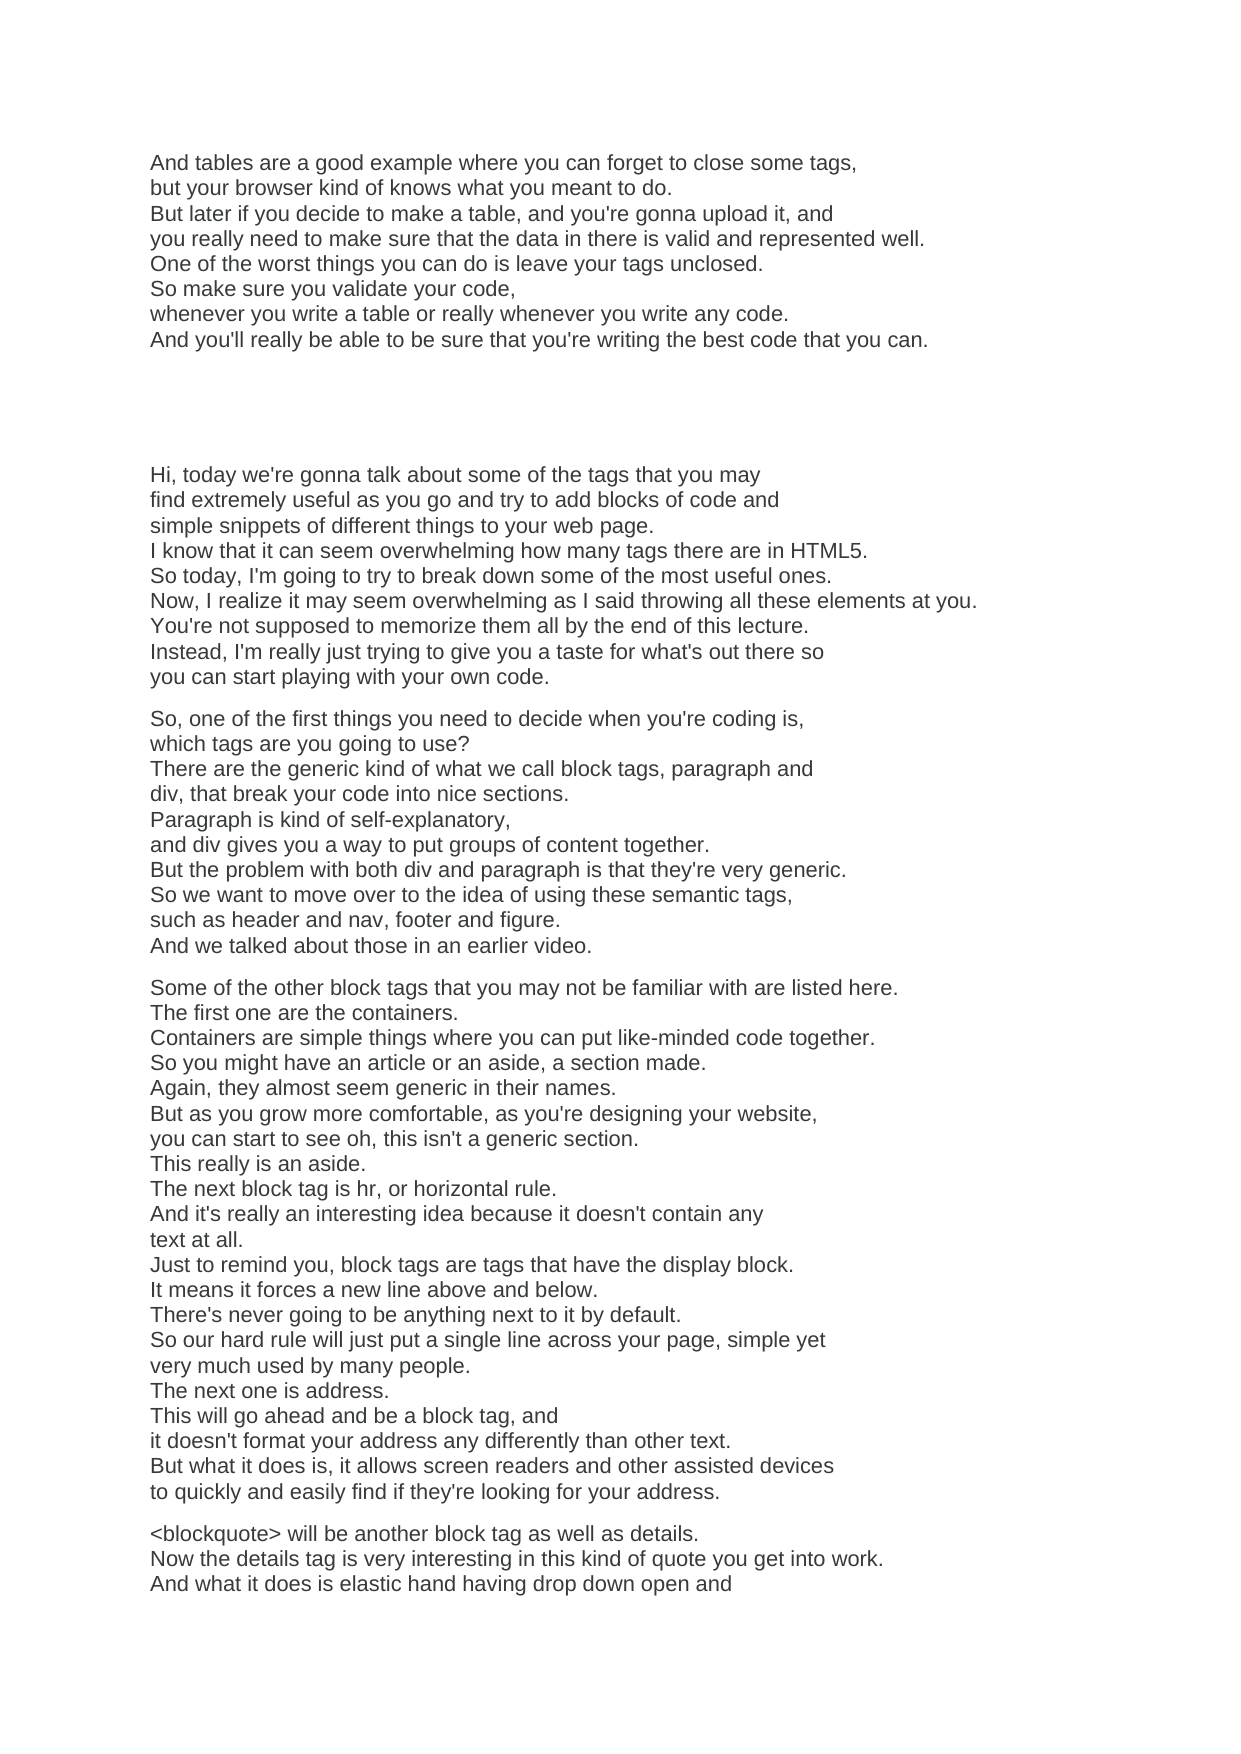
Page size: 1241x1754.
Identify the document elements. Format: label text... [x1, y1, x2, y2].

text So you might have an article or an aside, a section made. [150, 1050, 1090, 1075]
text you can start to see oh, this isn't a generic section. [150, 1126, 1090, 1151]
text So make sure you validate your code, [150, 276, 1090, 301]
text which tags are you going to use? [150, 731, 1090, 756]
text The next block tag is hr, or horizontal rule. [150, 1176, 1090, 1201]
text The first one are the containers. [150, 999, 1090, 1025]
text And tables are a good example where you can forget to close some tags, [150, 150, 1090, 175]
text <blockquote> will be another block tag as well as details. [150, 1520, 1090, 1546]
text But later if you decide to make a table, and you're gonna upload it, and [150, 200, 1090, 226]
text Just to remind you, block tags are tags that have the display block. [150, 1252, 1090, 1277]
text Containers are simple things where you can put like-minded code together. [150, 1025, 1090, 1050]
text text at all. [150, 1226, 1090, 1252]
text you really need to make sure that the data in there is valid and represented well. [150, 226, 1090, 251]
text And you'll really be able to be sure that you're writing the best code that you can. [150, 326, 1090, 352]
text Instead, I'm really just trying to give you a taste for what's out there so [150, 638, 1090, 664]
text You're not supposed to memorize them all by the end of this lecture. [150, 613, 1090, 638]
text But what it does is, it allows screen readers and other assisted devices [150, 1453, 1090, 1478]
text Some of the other block tags that you may not be familiar with are listed here. [150, 974, 1090, 999]
text And what it does is elastic hand having drop down open and [150, 1571, 1090, 1596]
text Paragraph is kind of self-explanatory, [150, 806, 1090, 832]
text I know that it can seem overwhelming how many tags there are in HTML5. [150, 538, 1090, 563]
text simple snippets of different things to your web page. [150, 512, 1090, 538]
text This really is an aside. [150, 1151, 1090, 1176]
text it doesn't format your address any differently than other text. [150, 1428, 1090, 1453]
text Now the details tag is very interesting in this kind of quote you get into work. [150, 1546, 1090, 1571]
text find extremely useful as you go and try to add blocks of code and [150, 487, 1090, 512]
text but your browser kind of knows what you meant to do. [150, 175, 1090, 200]
text So, one of the first things you need to decide when you're coding is, [150, 706, 1090, 731]
text The next one is address. [150, 1378, 1090, 1403]
text One of the worst things you can do is leave your tags unclosed. [150, 251, 1090, 276]
text whenever you write a table or really whenever you write any code. [150, 301, 1090, 326]
text But as you grow more comfortable, as you're designing your website, [150, 1100, 1090, 1126]
text There's never going to be anything next to it by default. [150, 1302, 1090, 1327]
text very much used by many people. [150, 1352, 1090, 1378]
text So today, I'm going to try to break down some of the most useful ones. [150, 563, 1090, 588]
text So our hard rule will just put a single line across your page, simple yet [150, 1327, 1090, 1352]
text There are the generic kind of what we call block tags, paragraph and [150, 756, 1090, 781]
text Again, they almost seem generic in their names. [150, 1075, 1090, 1100]
text This will go ahead and be a block tag, and [150, 1403, 1090, 1428]
text you can start playing with your own code. [150, 664, 1090, 689]
text And it's really an interesting idea because it doesn't contain any [150, 1201, 1090, 1226]
text Now, I realize it may seem overwhelming as I said throwing all these elements at you. [150, 588, 1090, 613]
text such as header and nav, footer and figure. [150, 907, 1090, 932]
text So we want to move over to the idea of using these semantic tags, [150, 882, 1090, 907]
text to quickly and easily find if they're looking for your address. [150, 1478, 1090, 1504]
text div, that break your code into nice sections. [150, 781, 1090, 806]
text But the problem with both div and paragraph is that they're very generic. [150, 857, 1090, 882]
text Hi, today we're gonna talk about some of the tags that you may [150, 462, 1090, 487]
text And we talked about those in an earlier video. [150, 932, 1090, 958]
text It means it forces a new line above and below. [150, 1277, 1090, 1302]
text and div gives you a way to put groups of content together. [150, 832, 1090, 857]
